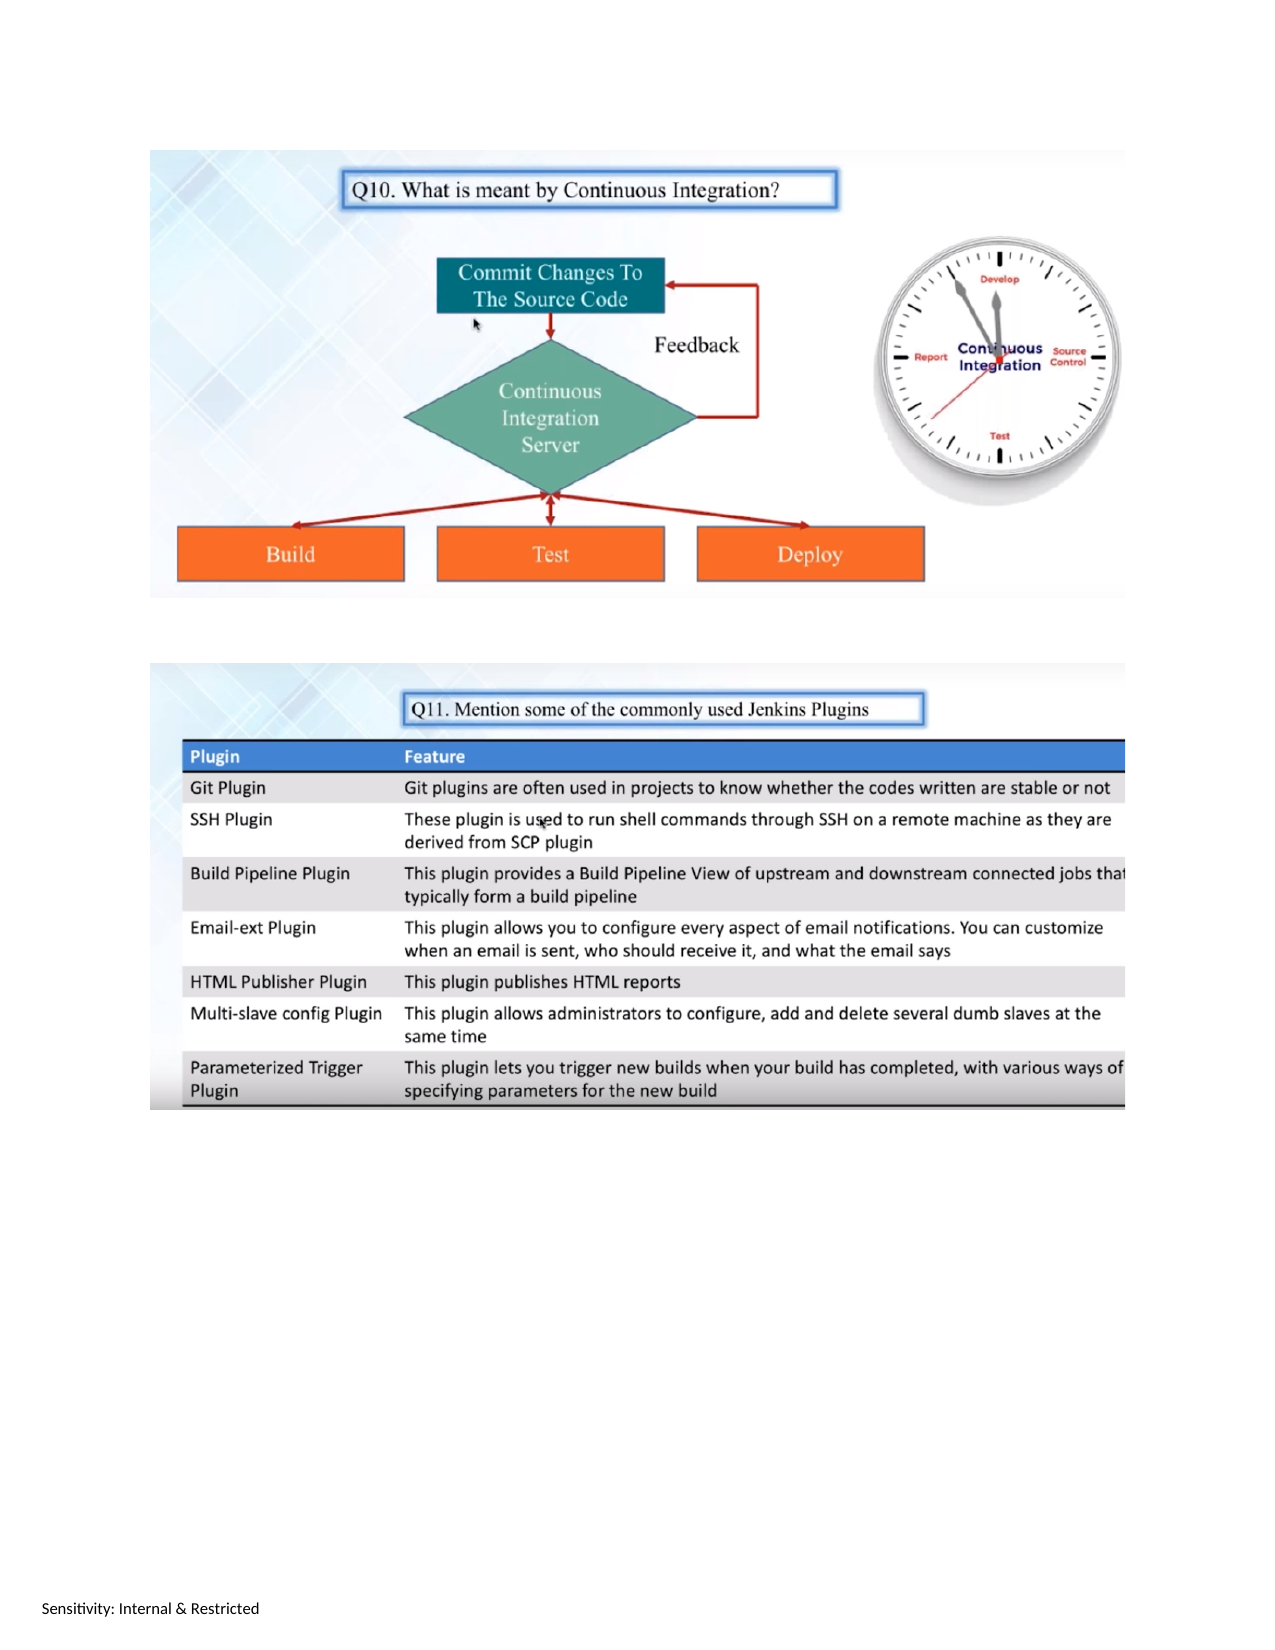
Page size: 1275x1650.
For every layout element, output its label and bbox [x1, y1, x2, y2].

picture [150, 663, 1125, 1110]
picture [150, 150, 1125, 598]
